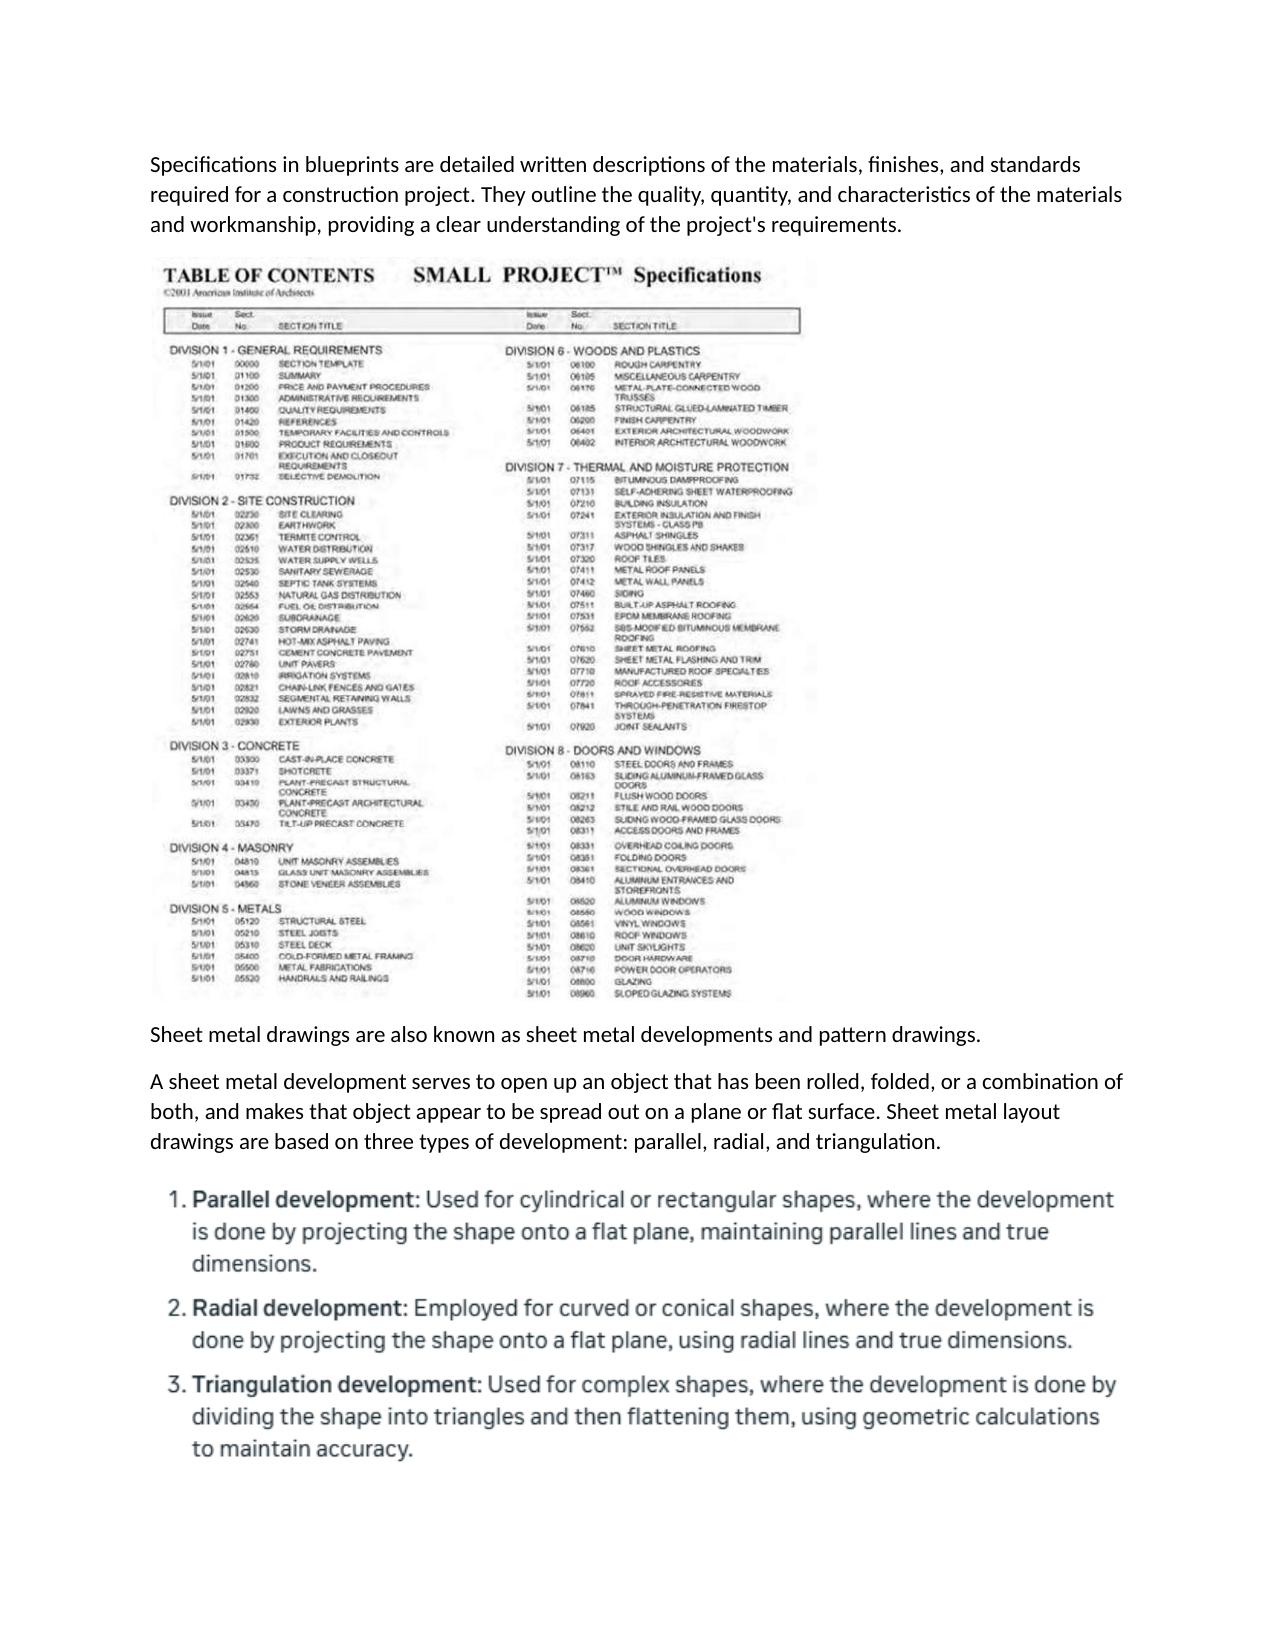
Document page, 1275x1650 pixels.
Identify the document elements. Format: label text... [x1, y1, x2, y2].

text A sheet metal development serves to open up an object that has been rolled, folded, or a combination of both, and makes that object appear to be spread out on a plane or flat surface. Sheet metal layout drawings are based on three types of development: parallel, radial, and triangulation. [150, 1067, 1125, 1155]
text Specifications in blueprints are detailed written descriptions of the materials, finishes, and standards required for a construction project. They outline the quality, quantity, and characteristics of the materials and workmanship, providing a clear understanding of the project's requirements. [150, 150, 1125, 238]
picture [150, 1174, 1125, 1469]
text Sheet metal drawings are also known as sheet metal developments and pattern drawings. [150, 1020, 1125, 1048]
picture [150, 257, 818, 1002]
